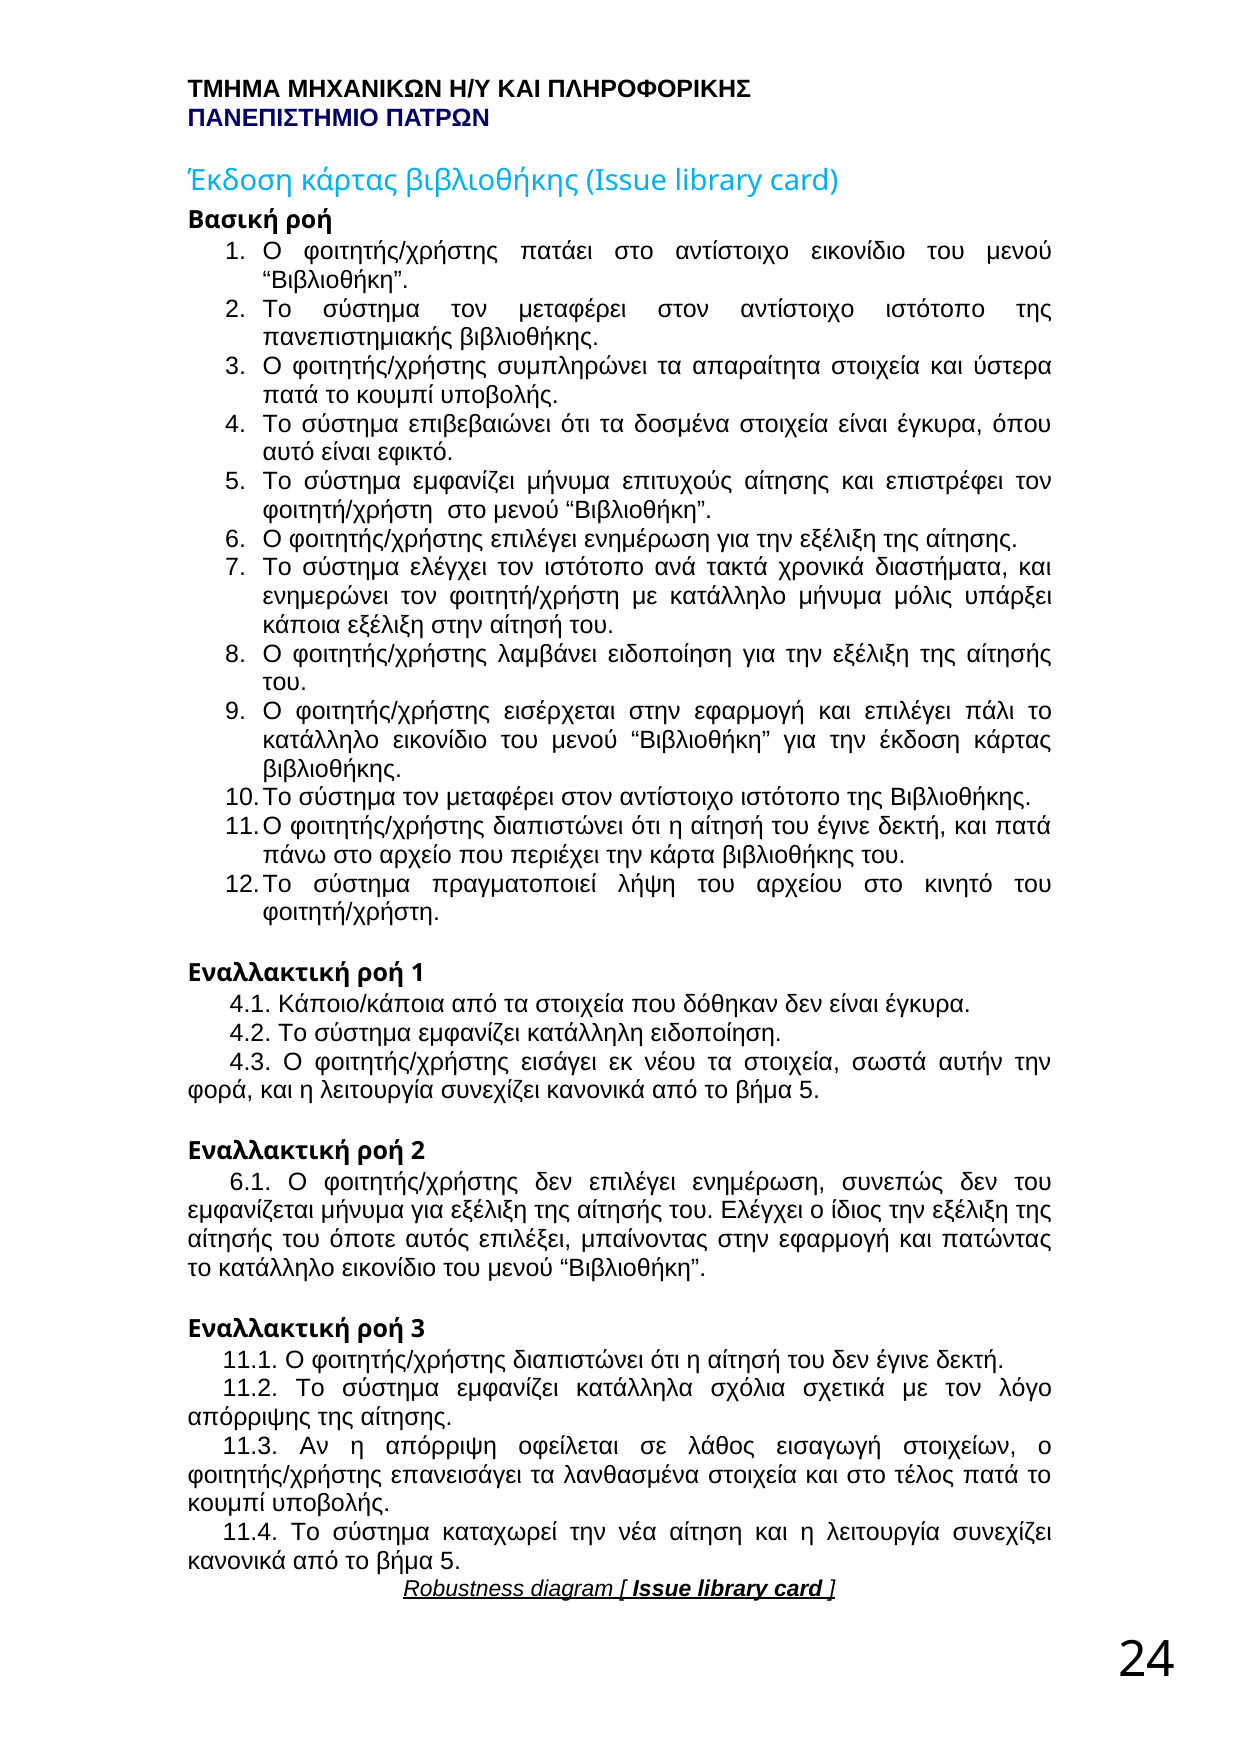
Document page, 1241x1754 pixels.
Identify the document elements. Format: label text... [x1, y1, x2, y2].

list Ο φοιτητής/χρήστης επιλέγει ενημέρωση για την εξέλιξη της αίτησης. [225, 524, 1053, 552]
text Robustness diagram [ Issue library card ] [187, 1574, 1053, 1601]
text 11.1. Ο φοιτητής/χρήστης διαπιστώνει ότι η αίτησή του δεν έγινε δεκτή. [187, 1344, 1053, 1373]
text Εναλλακτική ροή 1 [187, 955, 1053, 989]
list Το σύστημα τον μεταφέρει στον αντίστοιχο ιστότοπο της πανεπιστημιακής βιβλιοθήκης. [225, 294, 1053, 351]
list Ο φοιτητής/χρήστης εισέρχεται στην εφαρμογή και επιλέγει πάλι το κατάλληλο εικονίδιο του μενού “Βιβλιοθήκη” για την έκδοση κάρτας βιβλιοθήκης. [225, 696, 1053, 782]
list Το σύστημα τον μεταφέρει στον αντίστοιχο ιστότοπο της Βιβλιοθήκης. [225, 782, 1053, 811]
text 11.3. Αν η απόρριψη οφείλεται σε λάθος εισαγωγή στοιχείων, ο φοιτητής/χρήστης επανεισάγει τα λανθασμένα στοιχεία και στο τέλος πατά το κουμπί υποβολής. [187, 1431, 1053, 1517]
text 6.1. Ο φοιτητής/χρήστης δεν επιλέγει ενημέρωση, συνεπώς δεν του εμφανίζεται μήνυμα για εξέλιξη της αίτησής του. Ελέγχει ο ίδιος την εξέλιξη της αίτησής του όποτε αυτός επιλέξει, μπαίνοντας στην εφαρμογή και πατώντας το κατάλληλο εικονίδιο του μενού “Βιβλιοθήκη”. [187, 1167, 1053, 1282]
list Το σύστημα πραγματοποιεί λήψη του αρχείου στο κινητό του φοιτητή/χρήστη. [225, 869, 1053, 926]
list Το σύστημα εμφανίζει μήνυμα επιτυχούς αίτησης και επιστρέφει τον φοιτητή/χρήστη στο μενού “Βιβλιοθήκη”. [225, 466, 1053, 524]
list Το σύστημα επιβεβαιώνει ότι τα δοσμένα στοιχεία είναι έγκυρα, όπου αυτό είναι εφικτό. [225, 409, 1053, 466]
list Ο φοιτητής/χρήστης πατάει στο αντίστοιχο εικονίδιο του μενού “Βιβλιοθήκη”. [225, 236, 1053, 294]
text 11.2. Το σύστημα εμφανίζει κατάλληλα σχόλια σχετικά με τον λόγο απόρριψης της αίτησης. [187, 1373, 1053, 1431]
text 4.3. Ο φοιτητής/χρήστης εισάγει εκ νέου τα στοιχεία, σωστά αυτήν την φορά, και η λειτουργία συνεχίζει κανονικά από το βήμα 5. [187, 1046, 1053, 1104]
list Ο φοιτητής/χρήστης λαμβάνει ειδοποίηση για την εξέλιξη της αίτησής του. [225, 639, 1053, 696]
text Εναλλακτική ροή 3 [187, 1311, 1053, 1344]
subtitle Έκδοση κάρτας βιβλιοθήκης (Issue library card) [187, 159, 1053, 199]
text 11.4. Το σύστημα καταχωρεί την νέα αίτηση και η λειτουργία συνεχίζει κανονικά από το βήμα 5. [187, 1517, 1053, 1574]
text Εναλλακτική ροή 2 [187, 1133, 1053, 1167]
list Το σύστημα ελέγχει τον ιστότοπο ανά τακτά χρονικά διαστήματα, και ενημερώνει τον φοιτητή/χρήστη με κατάλληλο μήνυμα μόλις υπάρξει κάποια εξέλιξη στην αίτησή του. [225, 552, 1053, 639]
list Ο φοιτητής/χρήστης συμπληρώνει τα απαραίτητα στοιχεία και ύστερα πατά το κουμπί υποβολής. [225, 351, 1053, 409]
text 4.2. Το σύστημα εμφανίζει κατάλληλη ειδοποίηση. [187, 1018, 1053, 1046]
text 4.1. Κάποιο/κάποια από τα στοιχεία που δόθηκαν δεν είναι έγκυρα. [187, 989, 1053, 1018]
text Βασική ροή [187, 202, 1053, 236]
list Ο φοιτητής/χρήστης διαπιστώνει ότι η αίτησή του έγινε δεκτή, και πατά πάνω στο αρχείο που περιέχει την κάρτα βιβλιοθήκης του. [225, 811, 1053, 869]
